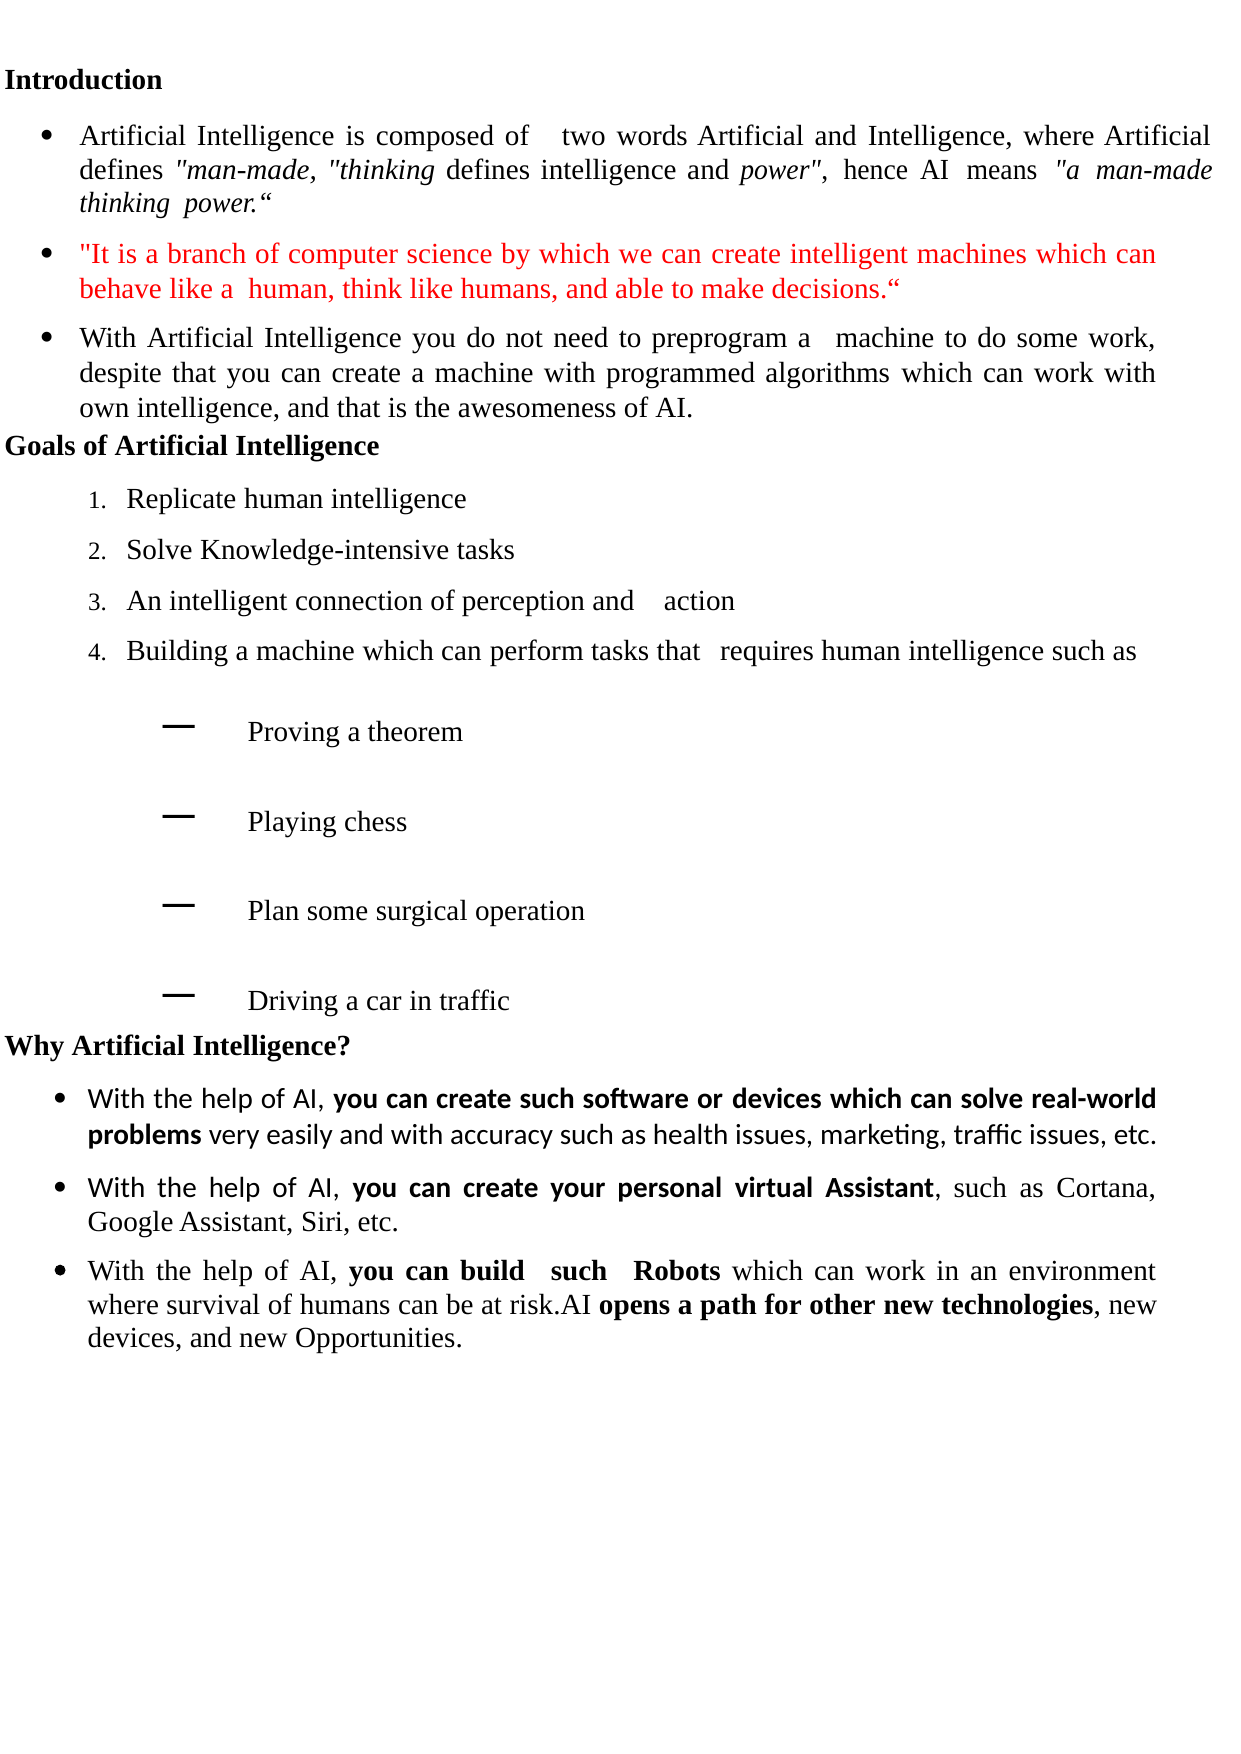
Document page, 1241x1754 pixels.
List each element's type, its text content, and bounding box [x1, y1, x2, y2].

list With the help of AI, you can create your personal virtual Assistant, such as Cortana, Google Assistant, Siri, etc. [55, 1169, 1156, 1238]
list Replicate human intelligence [88, 481, 1213, 514]
list With Artificial Intelligence you do not need to preprogram a machine to do some work, despite that you can create a machine with programmed algorithms which can work with own intelligence, and that is the awesomeness of AI. [42, 321, 1156, 423]
list With the help of AI, you can create such software or devices which can solve real-world problems very easily and with accuracy such as health issues, marketing, traffic issues, etc. [55, 1080, 1157, 1152]
subtitle Goals of Artificial Intelligence [4, 428, 1213, 462]
list An intelligent connection of perception and action [88, 583, 1000, 617]
list Playing chess [163, 773, 1213, 845]
list Solve Knowledge-intensive tasks [88, 532, 1213, 566]
list Plan some surgical operation [163, 862, 1213, 934]
list Proving a theorem [163, 682, 1213, 754]
list Building a machine which can perform tasks that requires human intelligence such as [88, 633, 1140, 666]
list "It is a branch of computer science by which we can create intelligent machines which can behave like a human, think like humans, and able to make decisions.“ [42, 236, 1156, 304]
list With the help of AI, you can build such Robots which can work in an environment where survival of humans can be at risk.AI opens a path for other new technologies, new devices, and new Opportunities. [55, 1253, 1157, 1354]
subtitle Why Artificial Intelligence? [4, 1028, 1148, 1062]
text Introduction [4, 62, 1213, 96]
list Artificial Intelligence is composed of two words Artificial and Intelligence, where Artificial defines "man-made, "thinking defines intelligence and power", hence AI means "a man-made thinking power.“ [42, 118, 1213, 219]
list Driving a car in traffic [163, 952, 1213, 1024]
